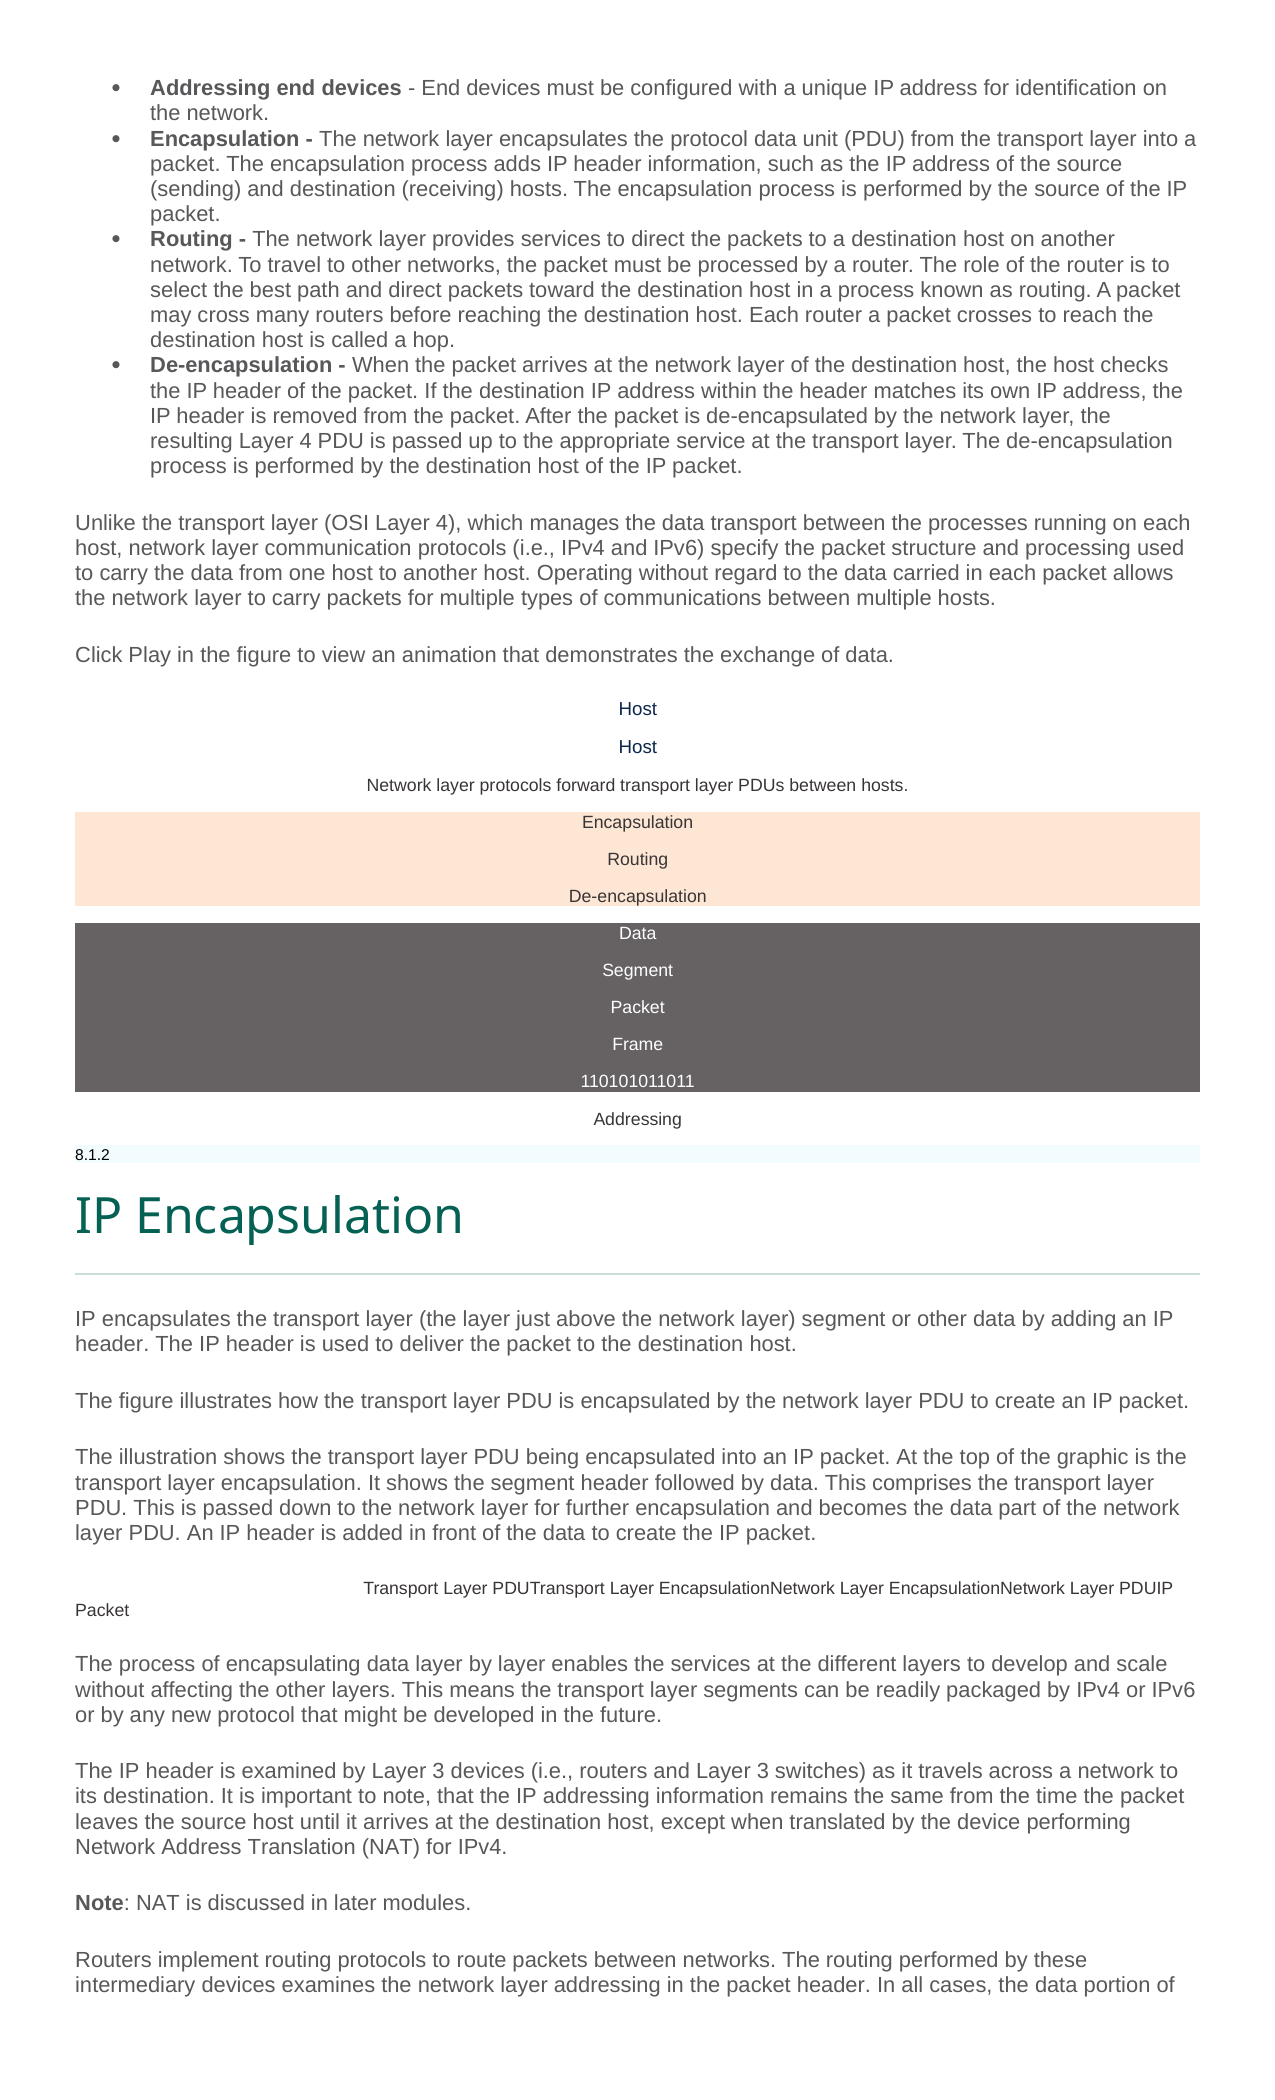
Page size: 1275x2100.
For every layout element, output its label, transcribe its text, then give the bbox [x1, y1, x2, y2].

text The IP header is examined by Layer 3 devices (i.e., routers and Layer 3 switches) as it travels across a network to its destination. It is important to note, that the IP addressing information remains the same from the time the packet leaves the source host until it arrives at the destination host, except when translated by the device performing Network Address Translation (NAT) for IPv4. [75, 1758, 1200, 1859]
list Encapsulation - The network layer encapsulates the protocol data unit (PDU) from the transport layer into a packet. The encapsulation process adds IP header information, such as the IP address of the source (sending) and destination (receiving) hosts. The encapsulation process is performed by the source of the IP packet. [112, 125, 1200, 226]
text 110101011011 [75, 1071, 1200, 1092]
text The illustration shows the transport layer PDU being encapsulated into an IP packet. At the top of the graphic is the transport layer encapsulation. It shows the segment header followed by data. This comprises the transport layer PDU. This is passed down to the network layer for further encapsulation and becomes the data part of the network layer PDU. An IP header is added in front of the data to create the IP packet. [75, 1444, 1200, 1545]
text Addressing [75, 1108, 1200, 1129]
text IP encapsulates the transport layer (the layer just above the network layer) segment or other data by adding an IP header. The IP header is used to deliver the packet to the destination host. [75, 1306, 1200, 1356]
list Routing - The network layer provides services to direct the packets to a destination host on another network. To travel to other networks, the packet must be processed by a router. The role of the router is to select the best path and direct packets toward the destination host in a process known as routing. A packet may cross many routers before reaching the destination host. Each router a packet crosses to reach the destination host is called a hop. [112, 226, 1200, 352]
text Network layer protocols forward transport layer PDUs between hosts. [75, 774, 1200, 795]
list De-encapsulation - When the packet arrives at the network layer of the destination host, the host checks the IP header of the packet. If the destination IP address within the header matches its own IP address, the IP header is removed from the packet. After the packet is de-encapsulated by the network layer, the resulting Layer 4 PDU is passed up to the appropriate service at the transport layer. The de-encapsulation process is performed by the destination host of the IP packet. [112, 352, 1200, 478]
subtitle IP Encapsulation [75, 1180, 1200, 1273]
text Click Play in the figure to view an animation that demonstrates the exchange of data. [75, 642, 1200, 667]
text Routing [75, 849, 1200, 869]
text Frame [75, 1034, 1200, 1054]
text Host [75, 736, 1200, 758]
text DataIP HeaderDataSegment HeaderTransport Layer PDUTransport Layer EncapsulationNetwork Layer EncapsulationNetwork Layer PDUIP Packet [75, 1576, 1200, 1620]
text Note: NAT is discussed in later modules. [75, 1890, 1200, 1915]
text Encapsulation [75, 812, 1200, 832]
text Segment [75, 960, 1200, 980]
text The figure illustrates how the transport layer PDU is encapsulated by the network layer PDU to create an IP packet. [75, 1388, 1200, 1413]
text De-encapsulation [75, 886, 1200, 906]
text Unlike the transport layer (OSI Layer 4), which manages the data transport between the processes running on each host, network layer communication protocols (i.e., IPv4 and IPv6) specify the packet structure and processing used to carry the data from one host to another host. Operating without regard to the data carried in each packet allows the network layer to carry packets for multiple types of communications between multiple hosts. [75, 509, 1200, 610]
list Addressing end devices - End devices must be configured with a unique IP address for identification on the network. [112, 75, 1200, 125]
text Data [75, 923, 1200, 943]
text Host [75, 698, 1200, 720]
text 8.1.2 [75, 1145, 1200, 1163]
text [75, 1947, 1200, 1997]
text The process of encapsulating data layer by layer enables the services at the different layers to develop and scale without affecting the other layers. This means the transport layer segments can be readily packaged by IPv4 or IPv6 or by any new protocol that might be developed in the future. [75, 1651, 1200, 1727]
text Packet [75, 997, 1200, 1017]
